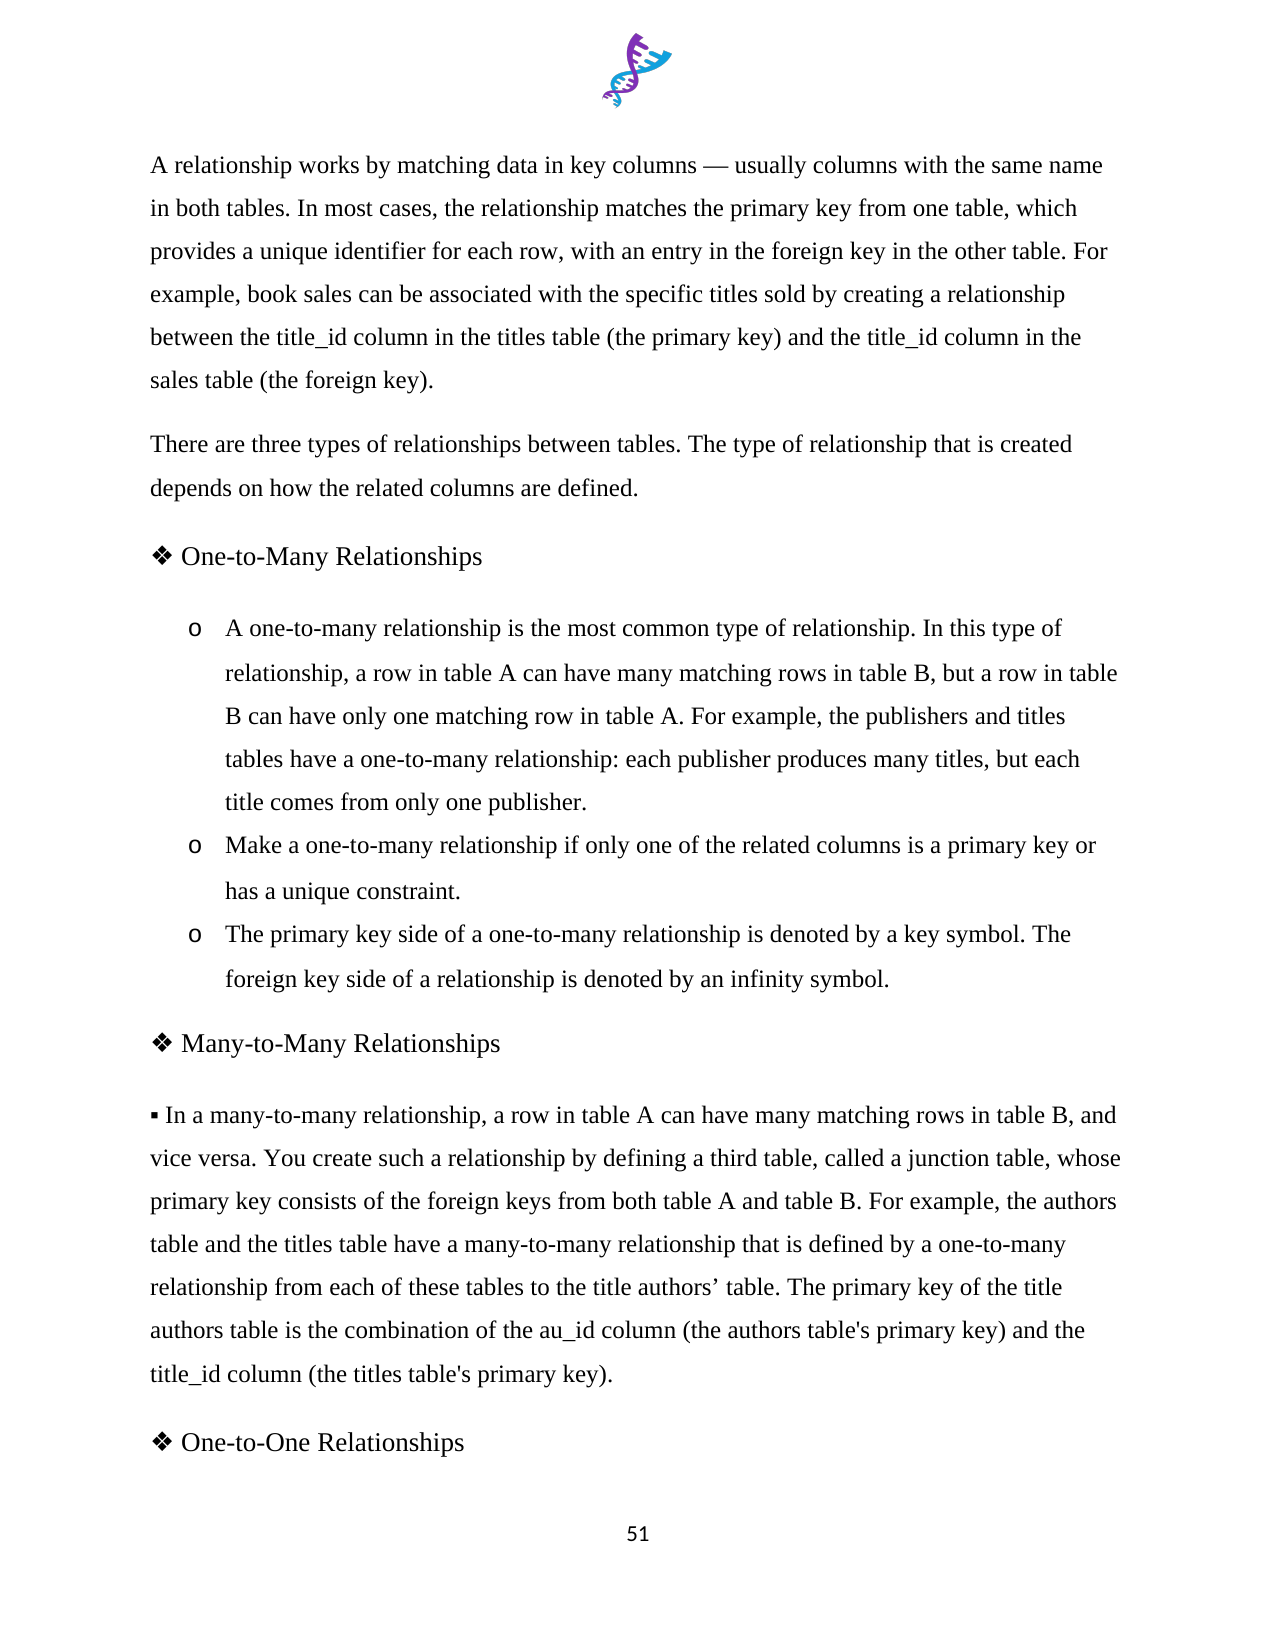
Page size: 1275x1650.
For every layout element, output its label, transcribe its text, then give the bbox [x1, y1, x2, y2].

text A relationship works by matching data in key columns — usually columns with the same name in both tables. In most cases, the relationship matches the primary key from one table, which provides a unique identifier for each row, with an entry in the foreign key in the other table. For example, book sales can be associated with the specific titles sold by creating a relationship between the title_id column in the titles table (the primary key) and the title_id column in the sales table (the foreign key). [150, 150, 1125, 394]
text ❖ Many-to-Many Relationships [150, 1024, 1125, 1061]
list The primary key side of a one-to-many relationship is denoted by a key symbol. The foreign key side of a relationship is denoted by an infinity symbol. [187, 919, 1125, 993]
text ❖ One-to-One Relationships [150, 1423, 1125, 1459]
text ❖ One-to-Many Relationships [150, 537, 1125, 573]
text ▪ In a many-to-many relationship, a row in table A can have many matching rows in table B, and vice versa. You create such a relationship by defining a third table, called a junction table, whose primary key consists of the foreign keys from both table A and table B. For example, the authors table and the titles table have a many-to-many relationship that is defined by a one-to-many relationship from each of these tables to the title authors’ table. The primary key of the title authors table is the combination of the au_id column (the authors table's primary key) and the title_id column (the titles table's primary key). [150, 1100, 1125, 1387]
text There are three types of relationships between tables. The type of relationship that is created depends on how the related columns are defined. [150, 429, 1125, 501]
list Make a one-to-many relationship if only one of the related columns is a primary key or has a unique constraint. [187, 831, 1125, 904]
list A one-to-many relationship is the most common type of relationship. In this type of relationship, a row in table A can have many matching rows in table B, but a row in table B can have only one matching row in table A. For example, the publishers and titles tables have a one-to-many relationship: each publisher produces many titles, but each title comes from only one publisher. [187, 613, 1125, 816]
picture [602, 33, 672, 109]
